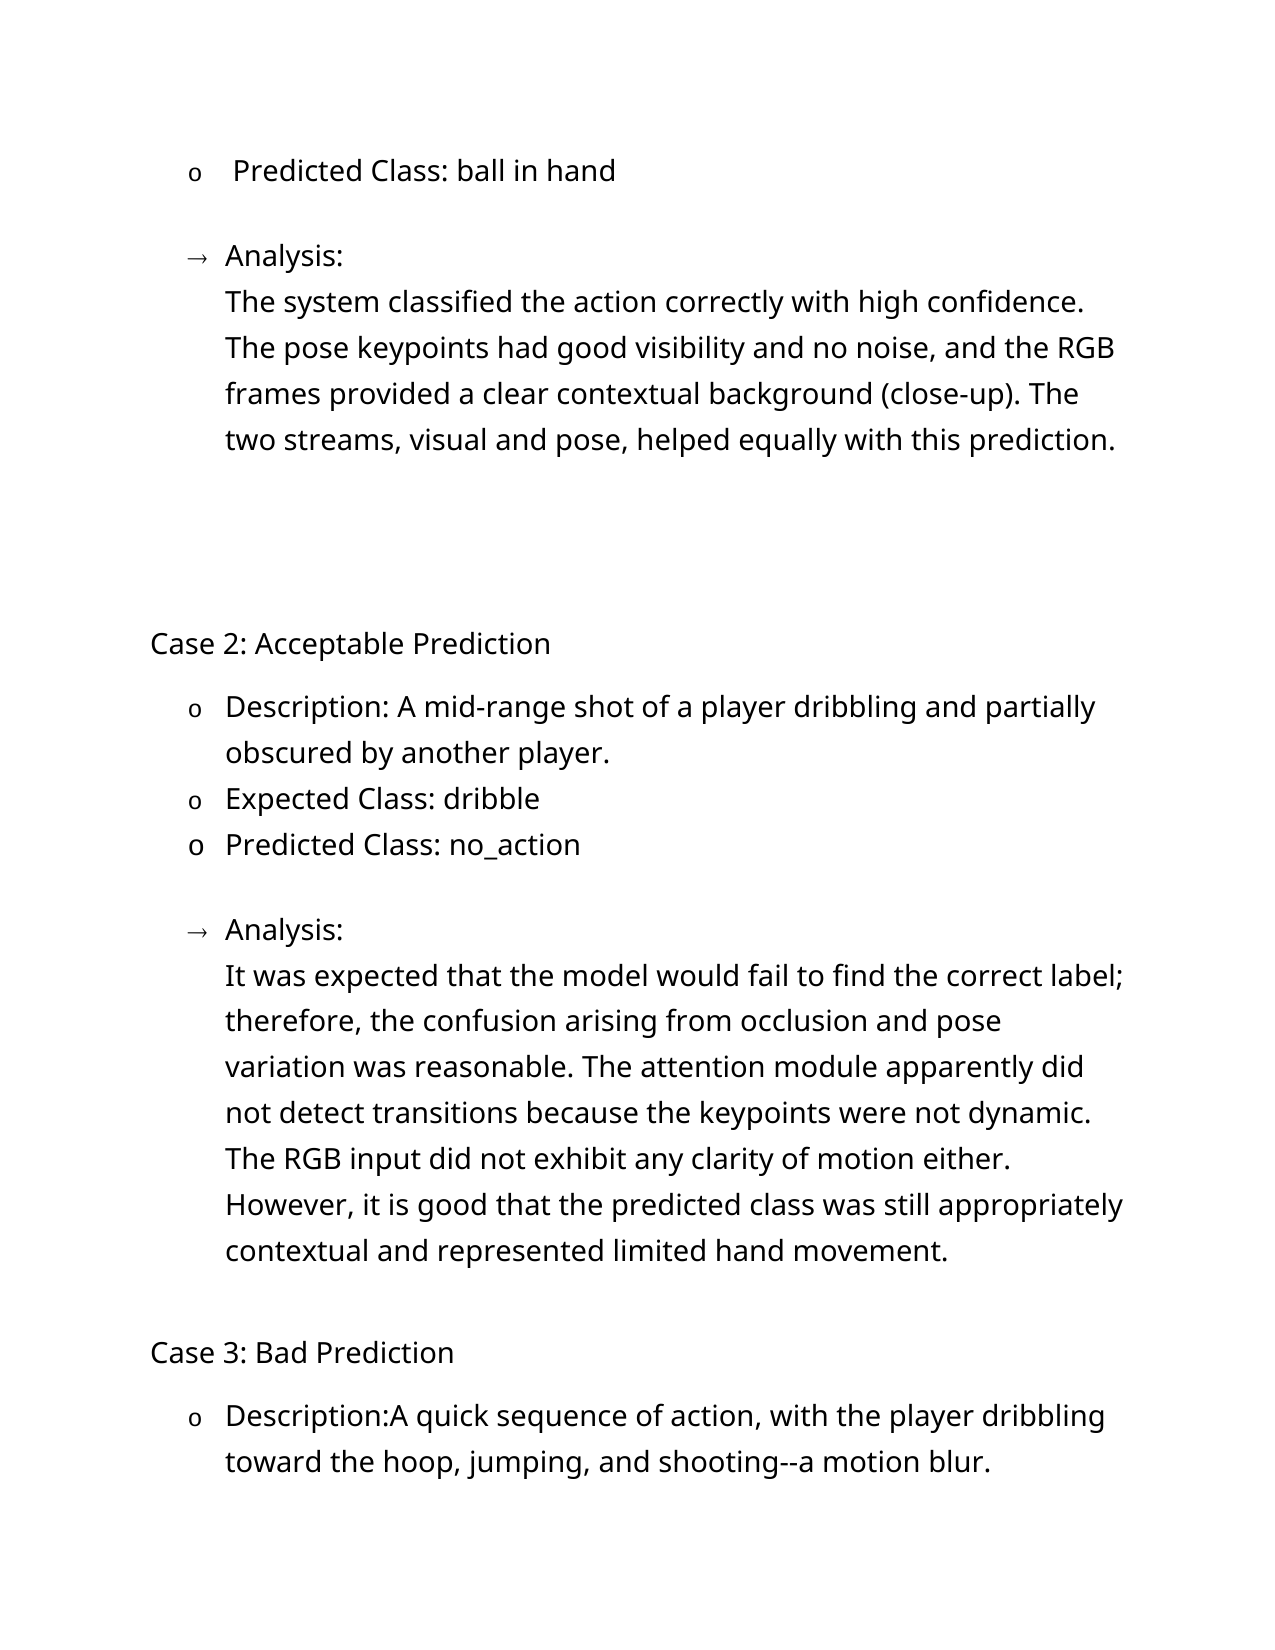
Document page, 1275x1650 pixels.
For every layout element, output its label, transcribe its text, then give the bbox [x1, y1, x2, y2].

list Analysis: The system classified the action correctly with high confidence. The pose keypoints had good visibility and no noise, and the RGB frames provided a clear contextual background (close-up). The two streams, visual and pose, helped equally with this prediction. [187, 235, 1125, 459]
list Predicted Class: ball in hand [187, 150, 1125, 230]
list Analysis: It was expected that the model would fail to find the correct label; therefore, the confusion arising from occlusion and pose variation was reasonable. The attention module apparently did not detect transitions because the keypoints were not dynamic. The RGB input did not exhibit any clarity of motion either. However, it is good that the predicted class was still appropriately contextual and represented limited hand movement. [187, 909, 1125, 1270]
list Description:A quick sequence of action, with the player dribbling toward the hoop, jumping, and shooting--a motion blur. [187, 1395, 1125, 1481]
list Description: A mid-range shot of a player dribbling and partially obscured by another player. [187, 686, 1125, 772]
list Predicted Class: no_action [187, 824, 1125, 903]
list Expected Class: dribble [187, 778, 1125, 818]
text Case 2: Acceptable Prediction [150, 624, 1125, 663]
text Case 3: Bad Prediction [150, 1332, 1125, 1372]
